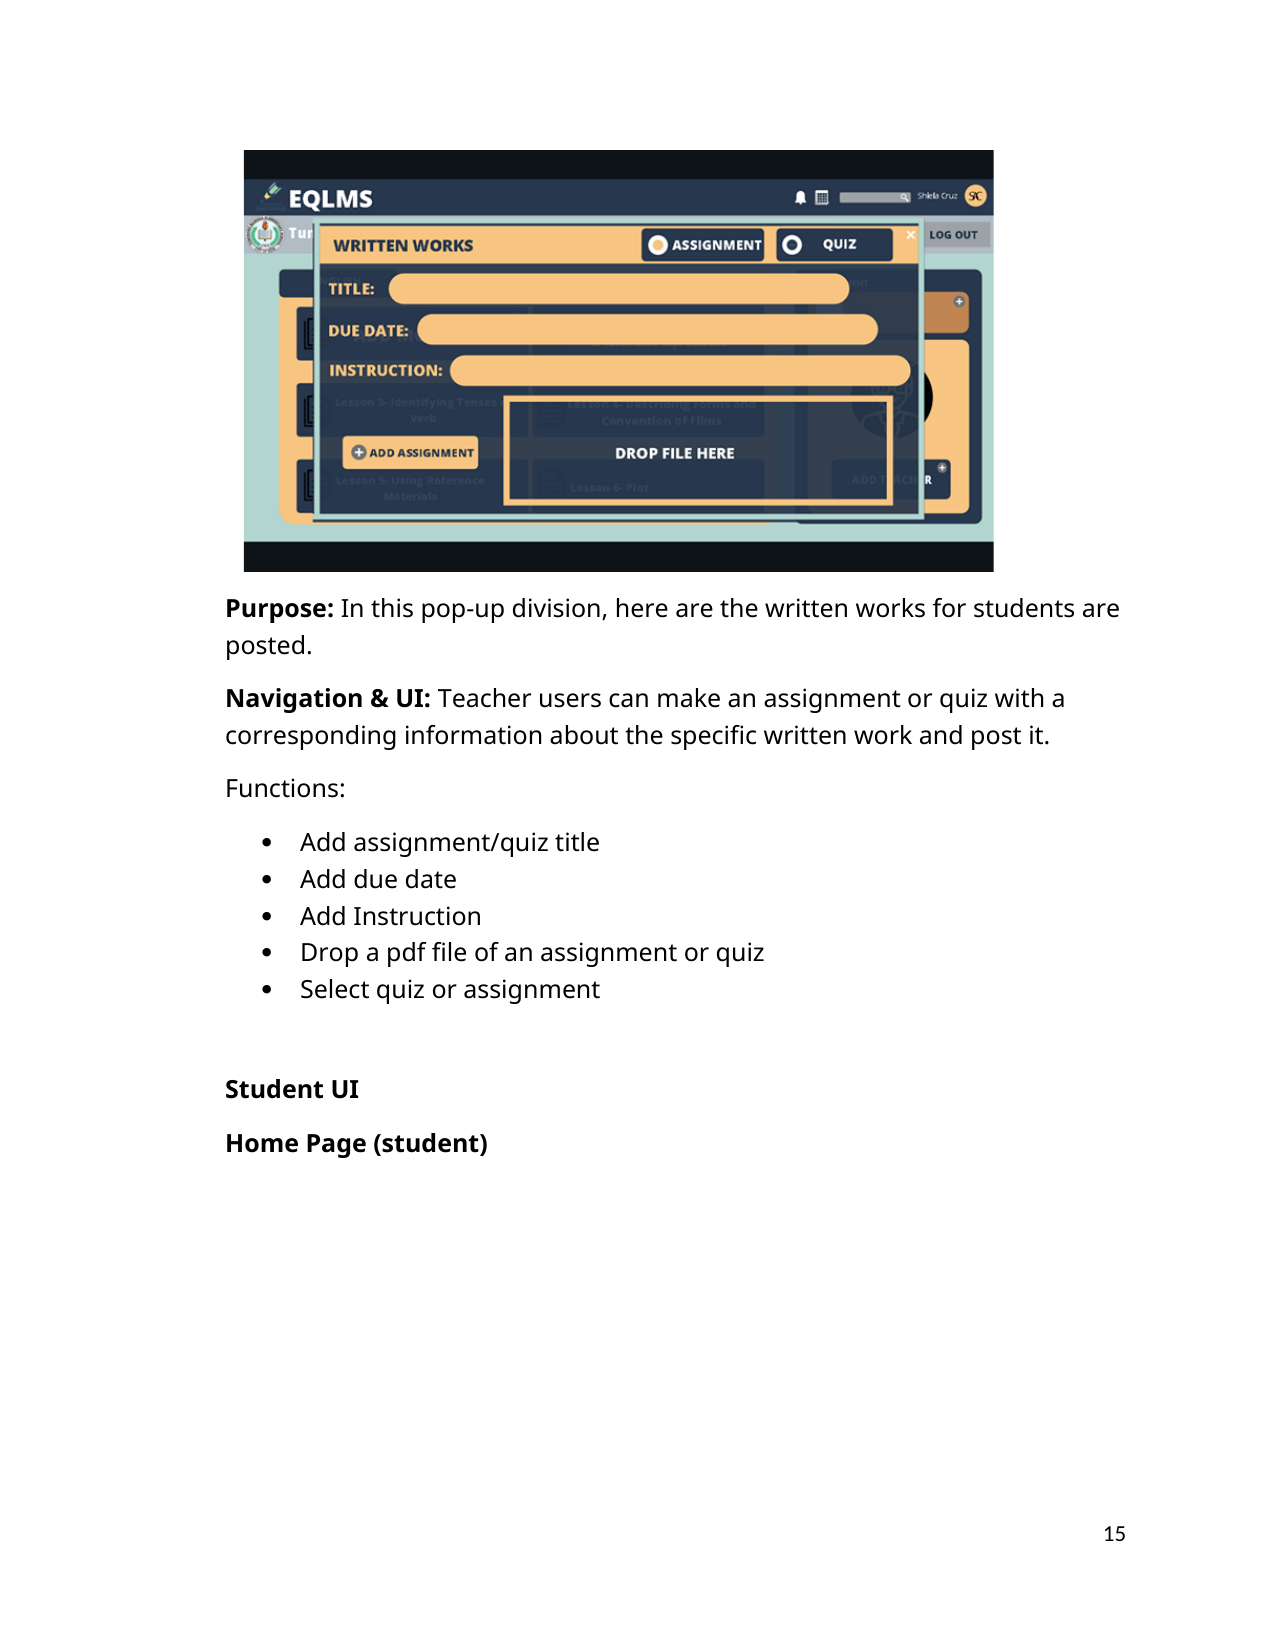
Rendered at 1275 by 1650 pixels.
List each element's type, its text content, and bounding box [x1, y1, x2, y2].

text Navigation & UI: Teacher users can make an assignment or quiz with a corresponding information about the specific written work and post it. [225, 681, 1125, 752]
list Add assignment/quiz title [262, 824, 1125, 859]
list Add Instruction [262, 898, 1125, 932]
text Purpose: In this pop-up division, here are the written works for students are posted. [225, 591, 1125, 662]
text Functions: [225, 771, 1125, 805]
list Select quiz or assignment [262, 972, 1125, 1006]
text Home Page (student) [225, 1125, 1125, 1159]
list Drop a pdf file of an assignment or quiz [262, 935, 1125, 969]
list Add due date [262, 861, 1125, 895]
text Student UI [225, 1072, 1125, 1106]
